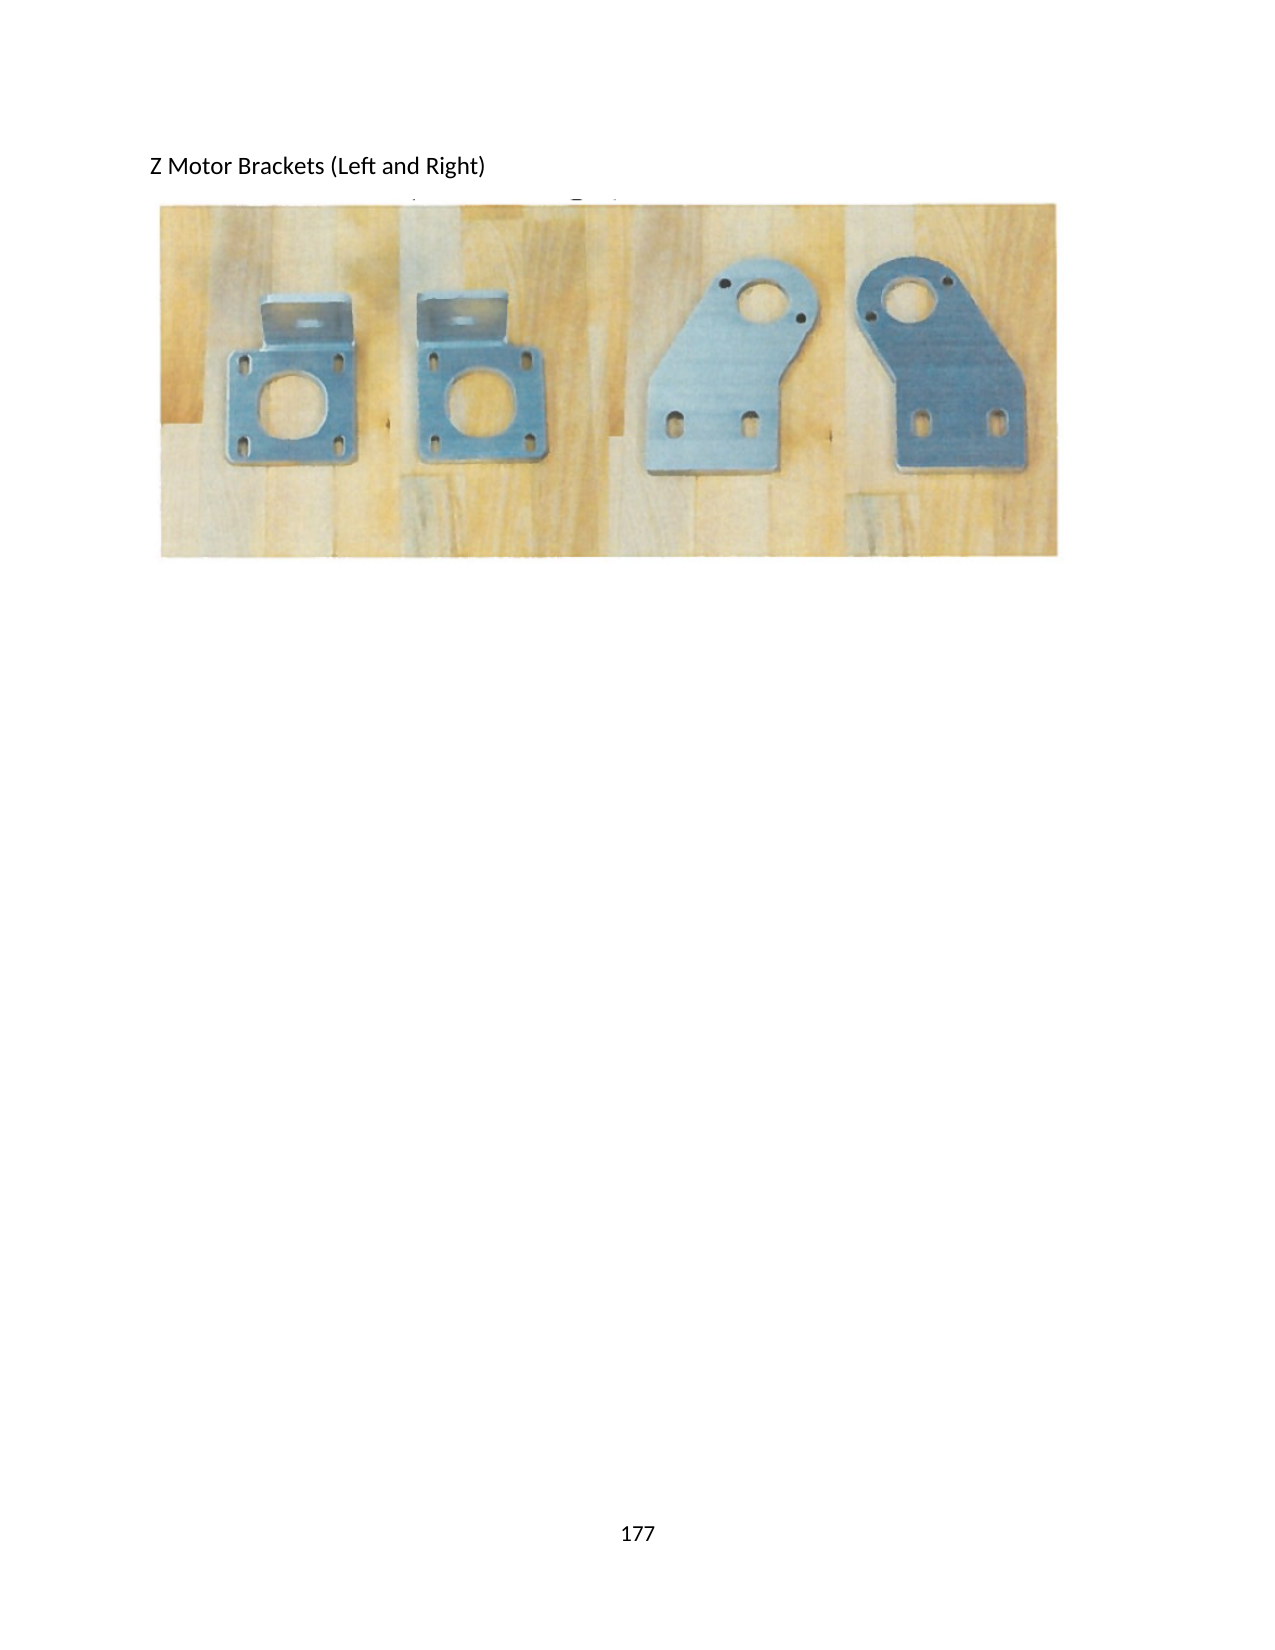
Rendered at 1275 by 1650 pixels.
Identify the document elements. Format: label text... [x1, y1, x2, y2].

text Z Motor Brackets (Left and Right) [150, 150, 1125, 181]
